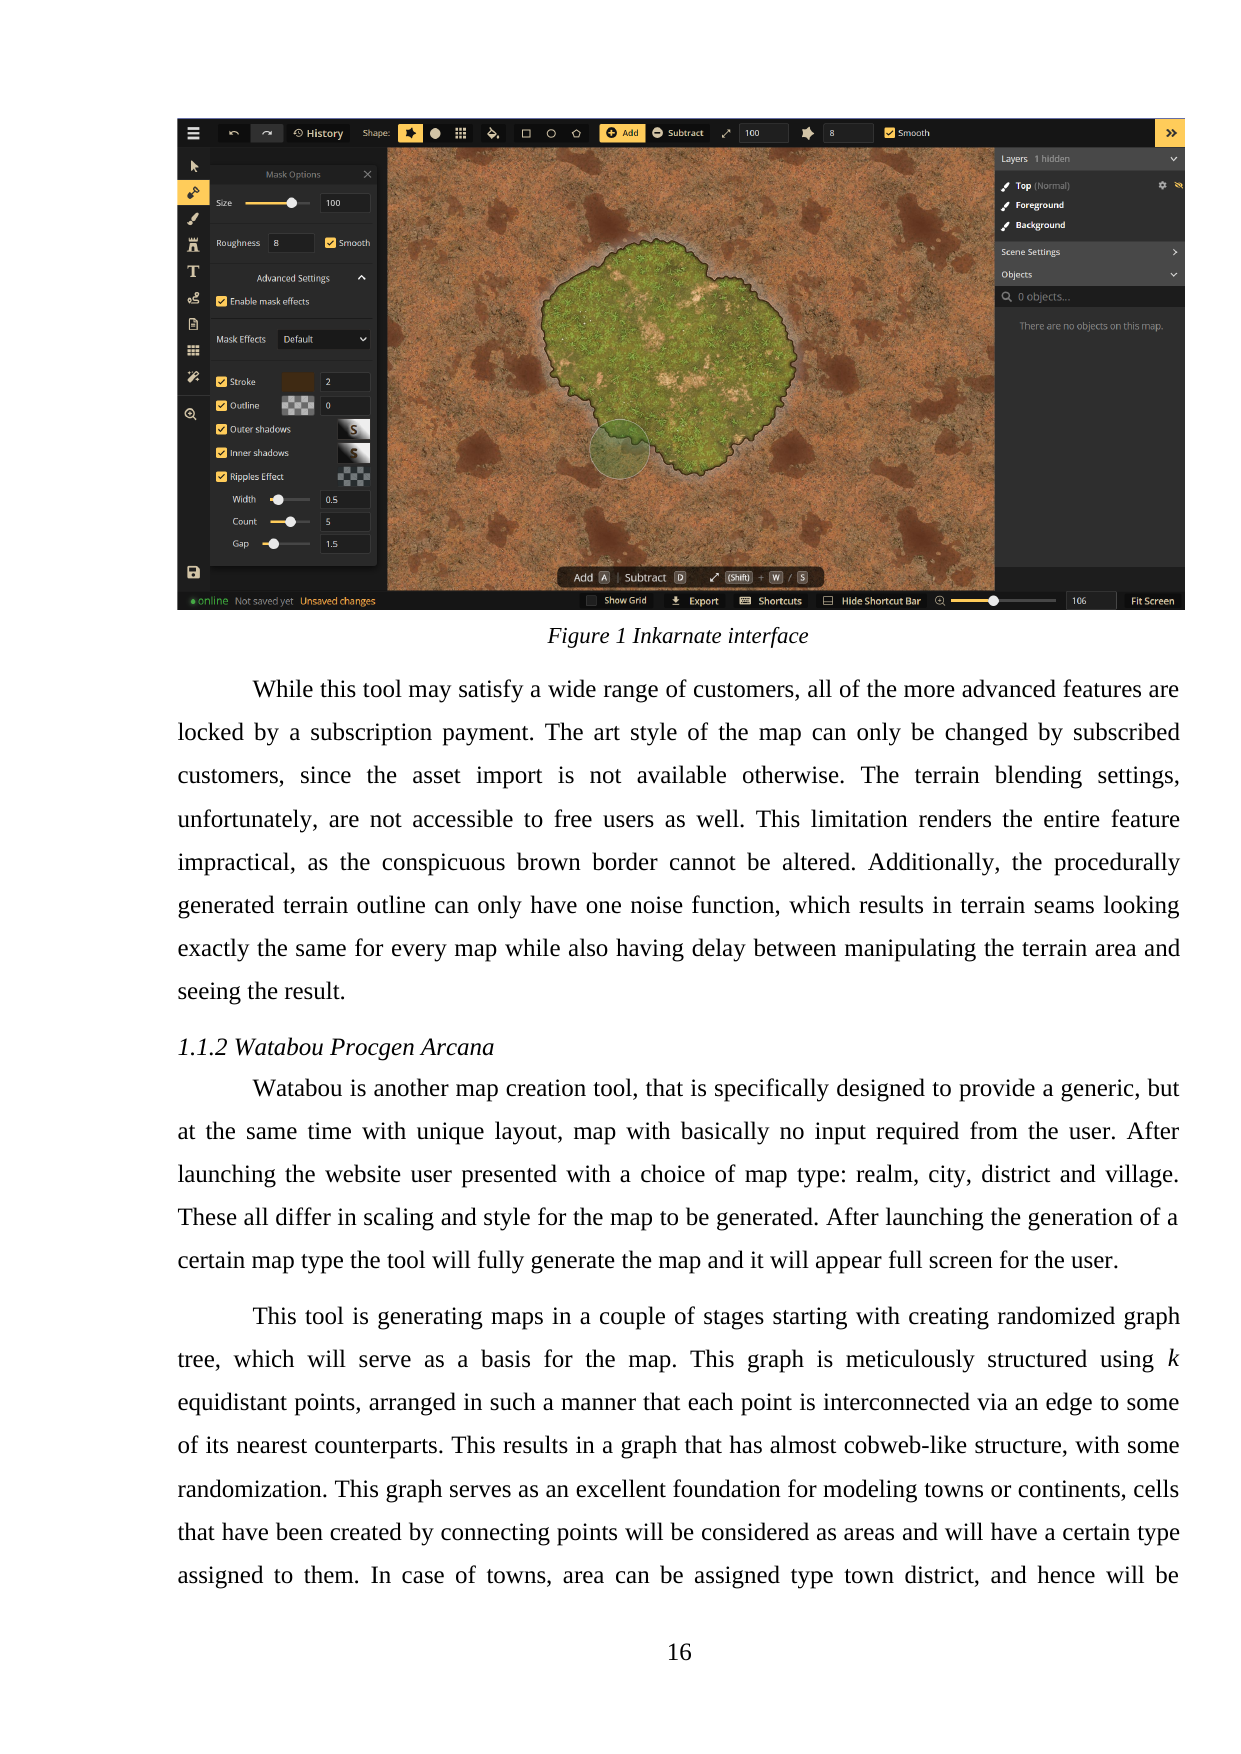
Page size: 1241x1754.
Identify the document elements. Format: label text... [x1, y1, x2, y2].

text Watabou is another map creation tool, that is specifically designed to provide a generic, but at the same time with unique layout, map with basically no input required from the user. After launching the website user presented with a choice of map type: realm, city, district and village. These all differ in scaling and style for the map to be generated. After launching the generation of a certain map type the tool will fully generate the map and it will appear full screen for the user. [177, 1073, 1181, 1274]
text 1.1.2 Watabou Procgen Arcana [177, 1032, 1181, 1061]
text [177, 1301, 1181, 1589]
text While this tool may satisfy a wide range of customers, all of the more advanced features are locked by a subscription payment. The art style of the map can only be changed by subscribed customers, since the asset import is not available otherwise. The terrain blending settings, unfortunately, are not accessible to free users as well. This limitation renders the entire feature impractical, as the conspicuous brown border cannot be altered. Additionally, the procedurally generated terrain outline can only have one noise function, which results in terrain seams looking exactly the same for every map while also having delay between manipulating the terrain area and seeing the result. [177, 674, 1181, 1005]
picture [177, 118, 1185, 610]
text Figure 1 Inkarnate interface [177, 622, 1181, 649]
